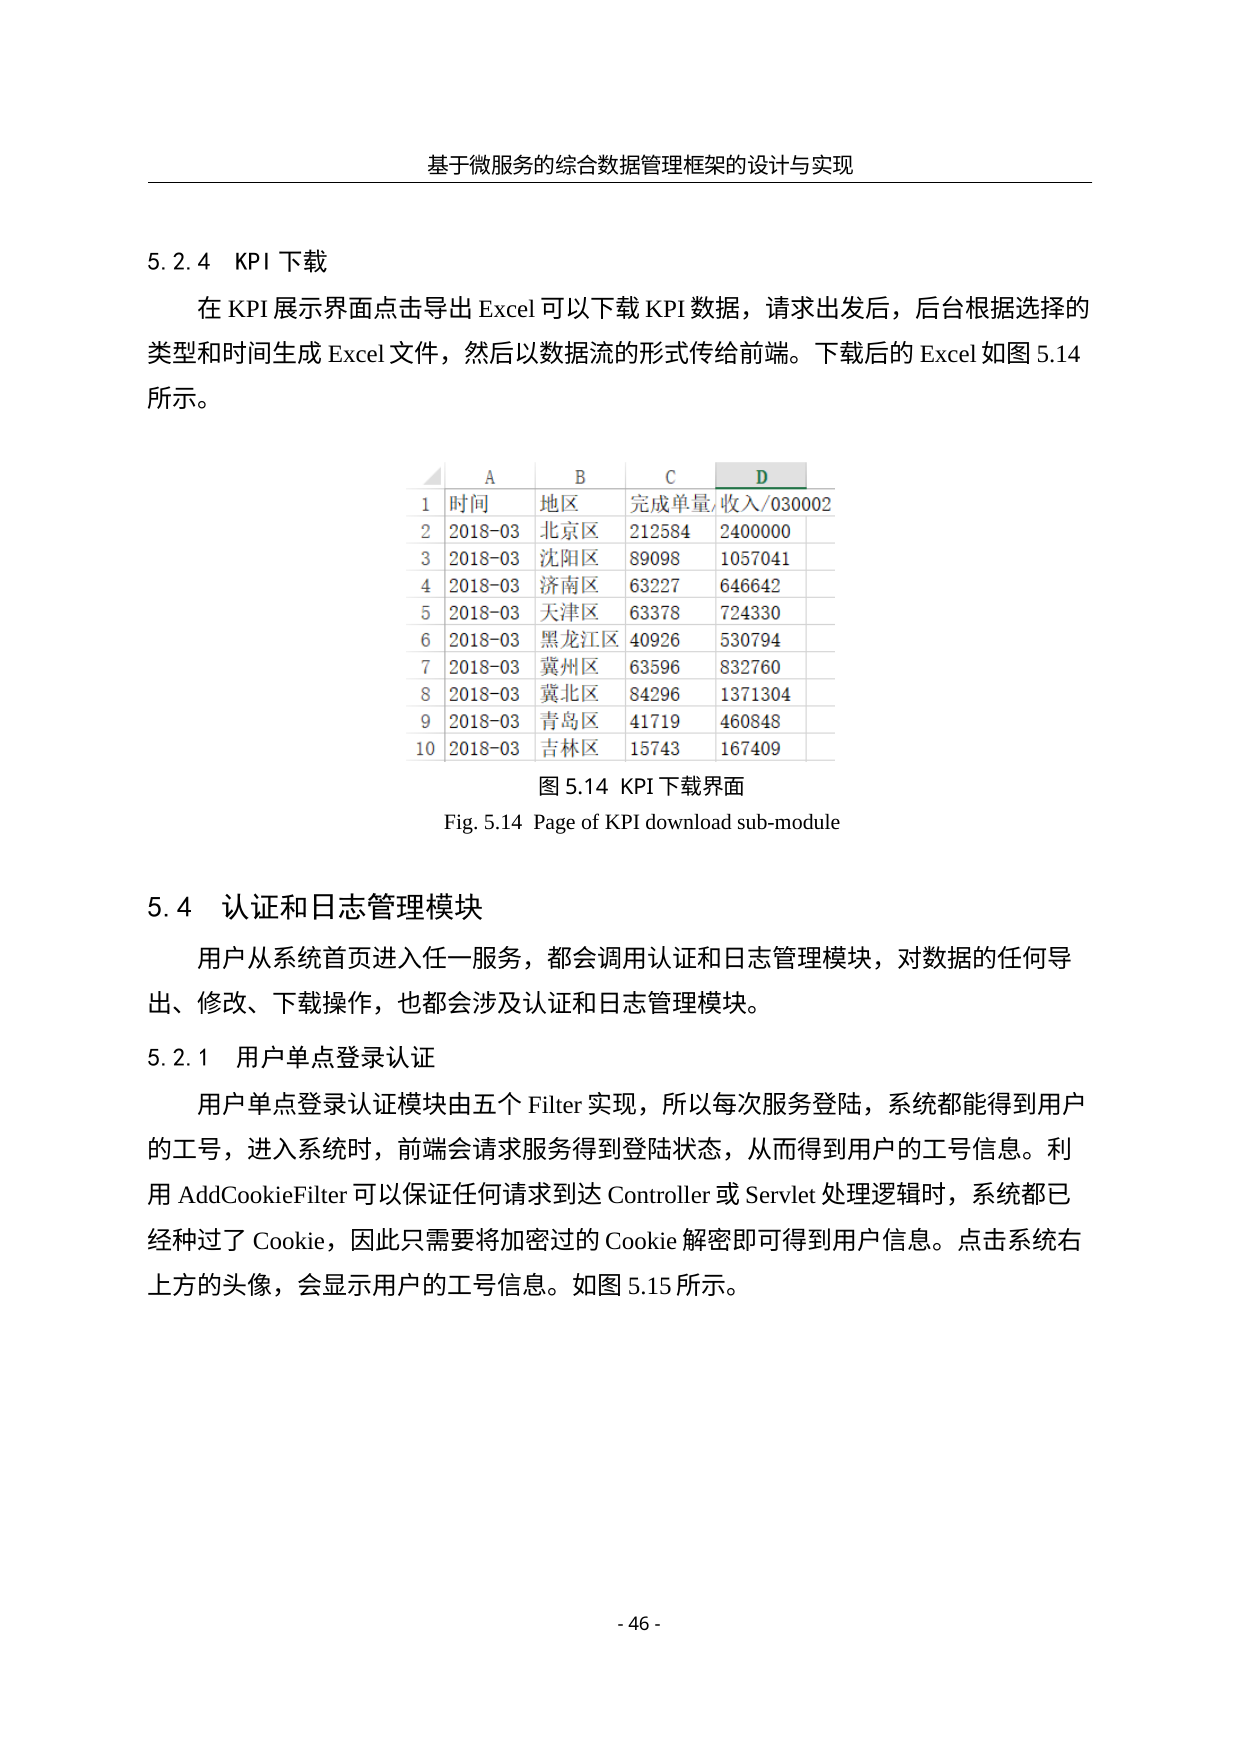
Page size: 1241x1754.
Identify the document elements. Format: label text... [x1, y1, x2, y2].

text 用户单点登录认证模块由五个Filter实现，所以每次服务登陆，系统都能得到用户的工号，进入系统时，前端会请求服务得到登陆状态，从而得到用户的工号信息。利用AddCookieFilter可以保证任何请求到达Controller或Servlet处理逻辑时，系统都已经种过了Cookie，因此只需要将加密过的Cookie解密即可得到用户信息。点击系统右上方的头像，会显示用户的工号信息。如图5.15所示。 [148, 1084, 1092, 1302]
subtitle 5.2.4 KPI下载 [148, 246, 1092, 274]
text 用户从系统首页进入任一服务，都会调用认证和日志管理模块，对数据的任何导出、修改、下载操作，也都会涉及认证和日志管理模块。 [148, 938, 1092, 1020]
text Fig. 5.14 Page of KPI download sub-module [148, 809, 1092, 834]
text 在KPI展示界面点击导出Excel可以下载KPI数据，请求出发后，后台根据选择的类型和时间生成Excel文件，然后以数据流的形式传给前端。下载后的Excel如图5.14所示。 [148, 288, 1092, 415]
picture [406, 460, 835, 762]
subtitle 5.2.1 用户单点登录认证 [148, 1042, 1092, 1070]
text 图5.14 KPI下载界面 [148, 769, 1092, 801]
subtitle 5.4 认证和日志管理模块 [148, 889, 1092, 922]
